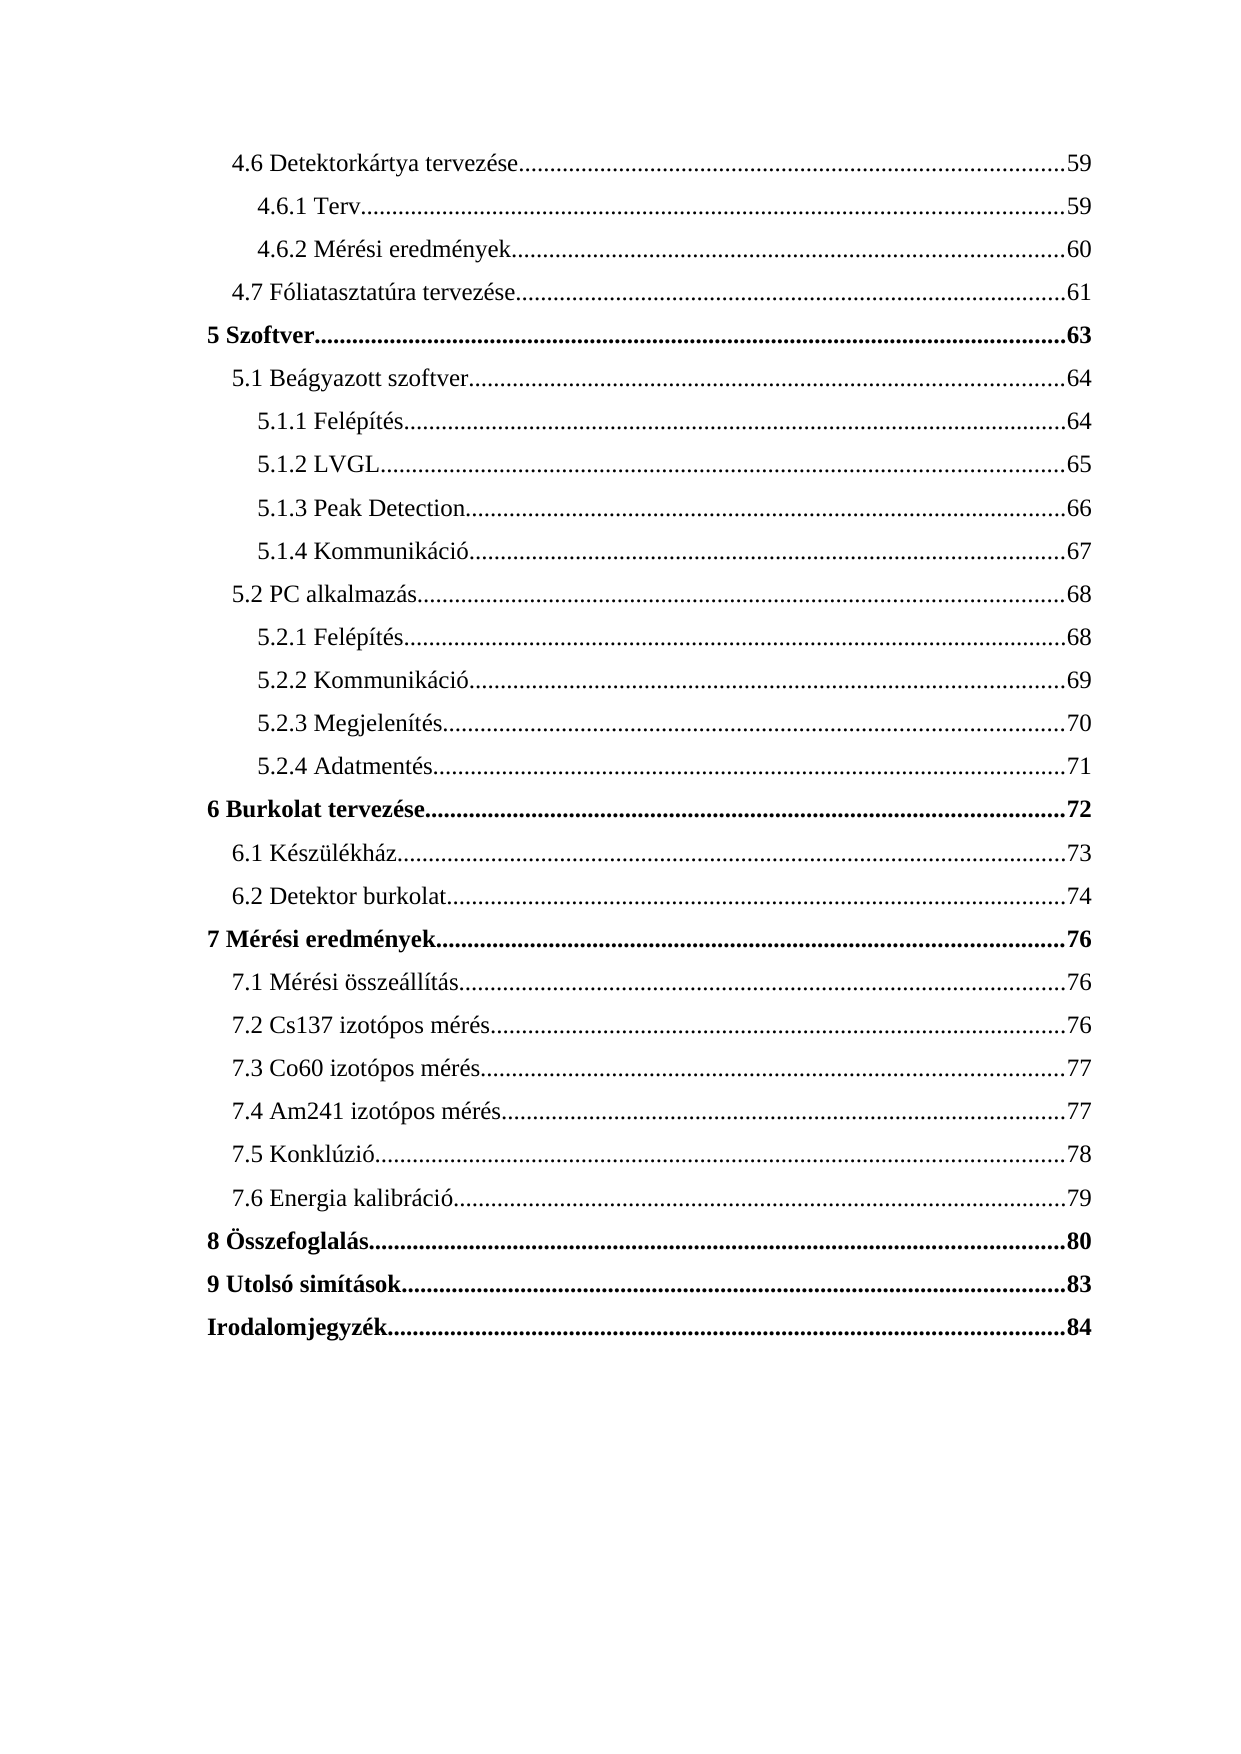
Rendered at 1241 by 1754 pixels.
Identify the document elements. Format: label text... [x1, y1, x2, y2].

text 5.2.4 Adatmentés 71 [257, 751, 1092, 780]
text 6 Burkolat tervezése 72 [207, 794, 1092, 823]
text 6.1 Készülékház 73 [232, 838, 1092, 866]
text 5.1.1 Felépítés 64 [257, 406, 1092, 435]
text 5.1.2 LVGL 65 [257, 449, 1092, 478]
text 7.4 Am241 izotópos mérés 77 [232, 1096, 1092, 1125]
text 5.1.3 Peak Detection 66 [257, 493, 1092, 521]
text 7.6 Energia kalibráció 79 [232, 1183, 1092, 1211]
text 4.6 Detektorkártya tervezése 59 [232, 148, 1092, 176]
text 4.6.1 Terv 59 [257, 191, 1092, 219]
text 7.1 Mérési összeállítás 76 [232, 967, 1092, 996]
text 6.2 Detektor burkolat 74 [232, 881, 1092, 909]
text 7.2 Cs137 izotópos mérés 76 [232, 1010, 1092, 1039]
text 9 Utolsó simítások 83 [207, 1269, 1092, 1298]
text 5 Szoftver 63 [207, 320, 1092, 349]
text 5.2 PC alkalmazás 68 [232, 579, 1092, 608]
text 5.2.1 Felépítés 68 [257, 622, 1092, 651]
text 7 Mérési eredmények 76 [207, 924, 1092, 953]
text 5.1 Beágyazott szoftver 64 [232, 363, 1092, 392]
text 4.6.2 Mérési eredmények 60 [257, 234, 1092, 263]
text Irodalomjegyzék 84 [207, 1312, 1092, 1341]
text 7.3 Co60 izotópos mérés 77 [232, 1053, 1092, 1082]
text 4.7 Fóliatasztatúra tervezése 61 [232, 277, 1092, 306]
text 5.1.4 Kommunikáció 67 [257, 536, 1092, 564]
text 5.2.3 Megjelenítés 70 [257, 708, 1092, 737]
text 7.5 Konklúzió 78 [232, 1139, 1092, 1168]
text 8 Összefoglalás 80 [207, 1226, 1092, 1254]
text 5.2.2 Kommunikáció 69 [257, 665, 1092, 694]
